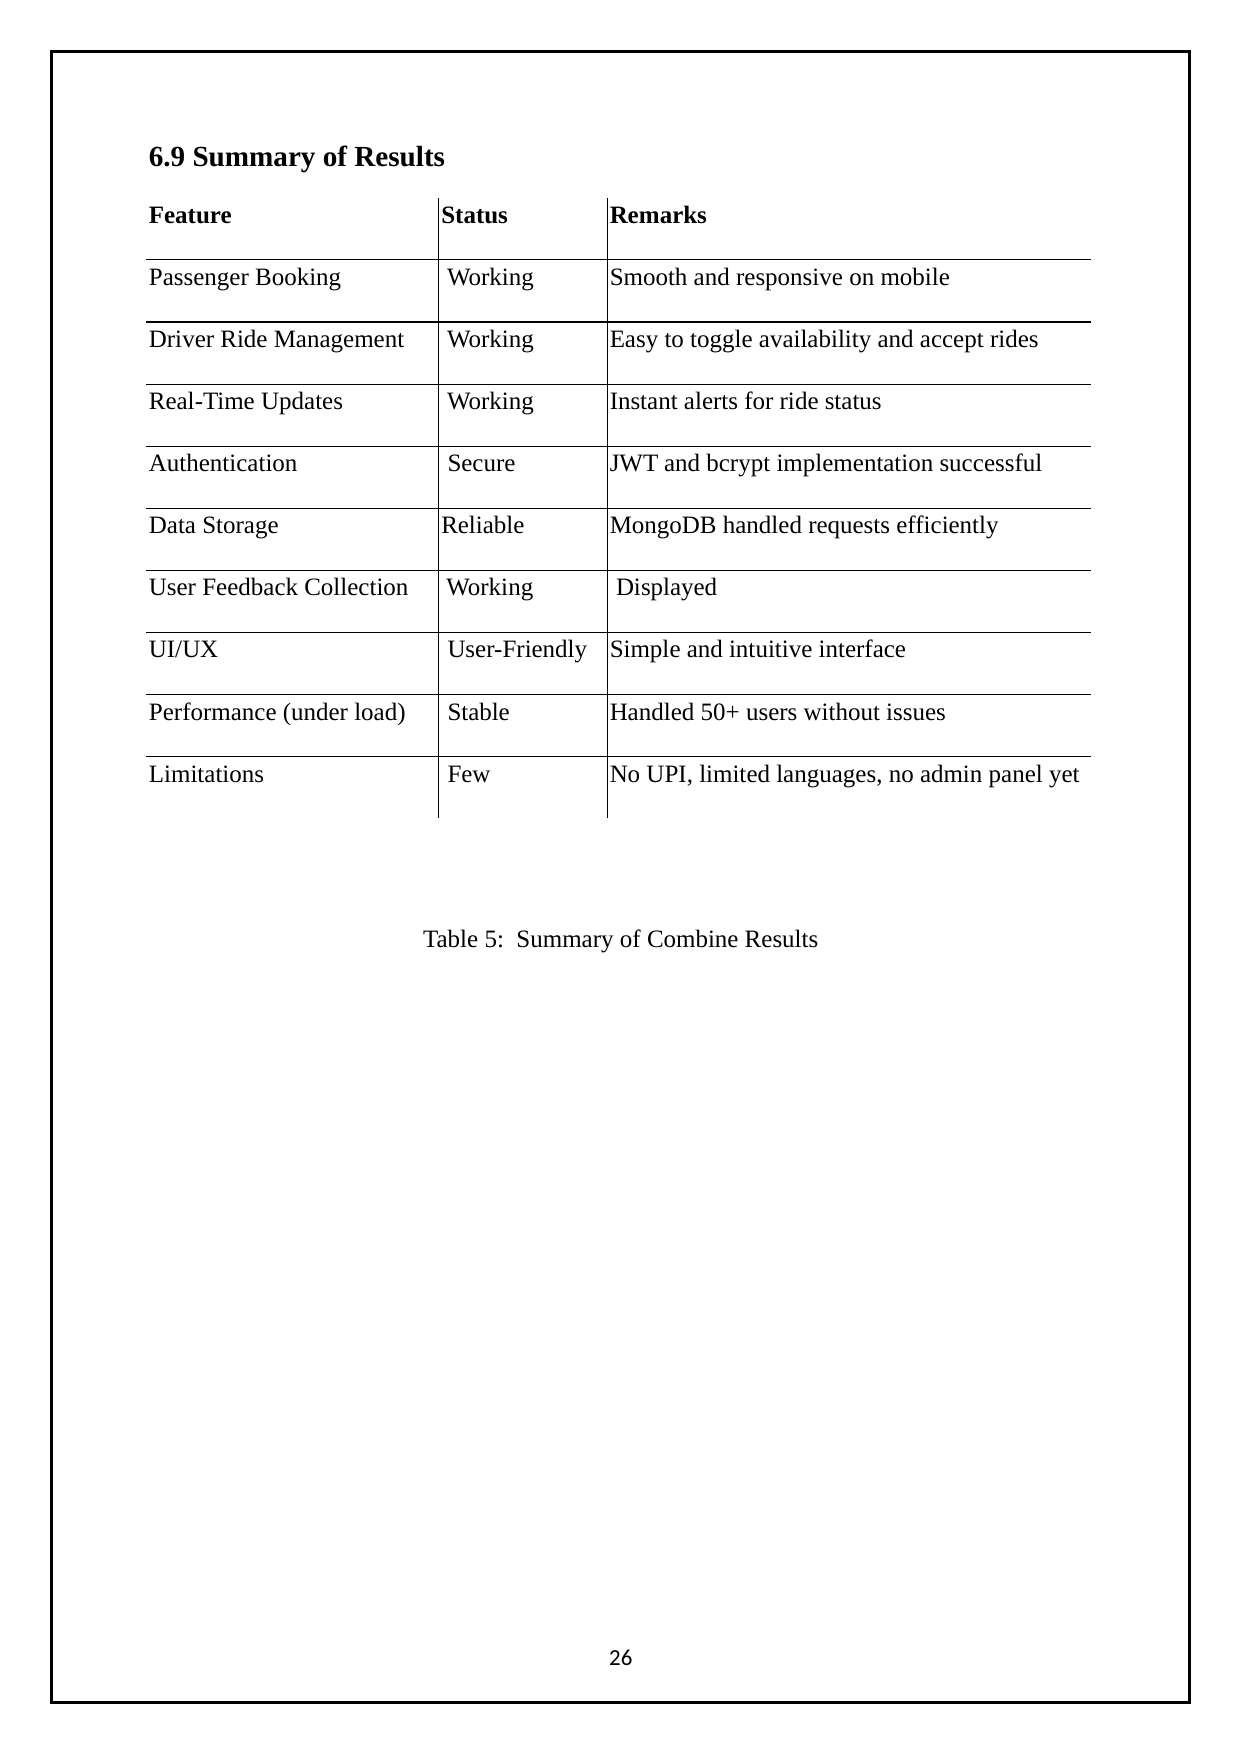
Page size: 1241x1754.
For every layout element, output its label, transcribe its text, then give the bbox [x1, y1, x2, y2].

table_cell Driver Ride Management [146, 323, 438, 383]
subtitle 6.9 Summary of Results [148, 139, 1091, 173]
table_cell No UPI, limited languages, no admin panel yet [608, 757, 1091, 818]
table_cell Working [439, 385, 607, 446]
table_cell Authentication [146, 447, 438, 508]
table_cell MongoDB handled requests efficiently [608, 509, 1091, 570]
table_cell Stable [439, 695, 607, 756]
table_cell Working [439, 323, 607, 383]
table_cell Limitations [146, 757, 438, 818]
table_cell Working [439, 571, 607, 632]
table_cell Secure [439, 447, 607, 508]
table_cell Instant alerts for ride status [608, 385, 1091, 446]
table_cell Easy to toggle availability and accept rides [608, 323, 1091, 383]
table_cell User Feedback Collection [146, 571, 438, 632]
table_cell JWT and bcrypt implementation successful [608, 447, 1091, 508]
table_cell Real-Time Updates [146, 385, 438, 446]
table_header Remarks [608, 198, 1091, 259]
table_cell Smooth and responsive on mobile [608, 260, 1091, 321]
table_cell Reliable [439, 509, 607, 570]
table_cell Data Storage [146, 509, 438, 570]
table_cell Handled 50+ users without issues [608, 695, 1091, 756]
table_cell User-Friendly [439, 633, 607, 694]
table_cell Performance (under load) [146, 695, 438, 756]
table_cell Displayed [608, 571, 1091, 632]
table_cell UI/UX [146, 633, 438, 694]
text Table 5: Summary of Combine Results [150, 924, 1091, 953]
table_header Feature [146, 198, 438, 259]
table_cell Few [439, 757, 607, 818]
table_header Status [439, 198, 607, 259]
table_cell Simple and intuitive interface [608, 633, 1091, 694]
table_cell Working [439, 260, 607, 321]
table_cell Passenger Booking [146, 260, 438, 321]
